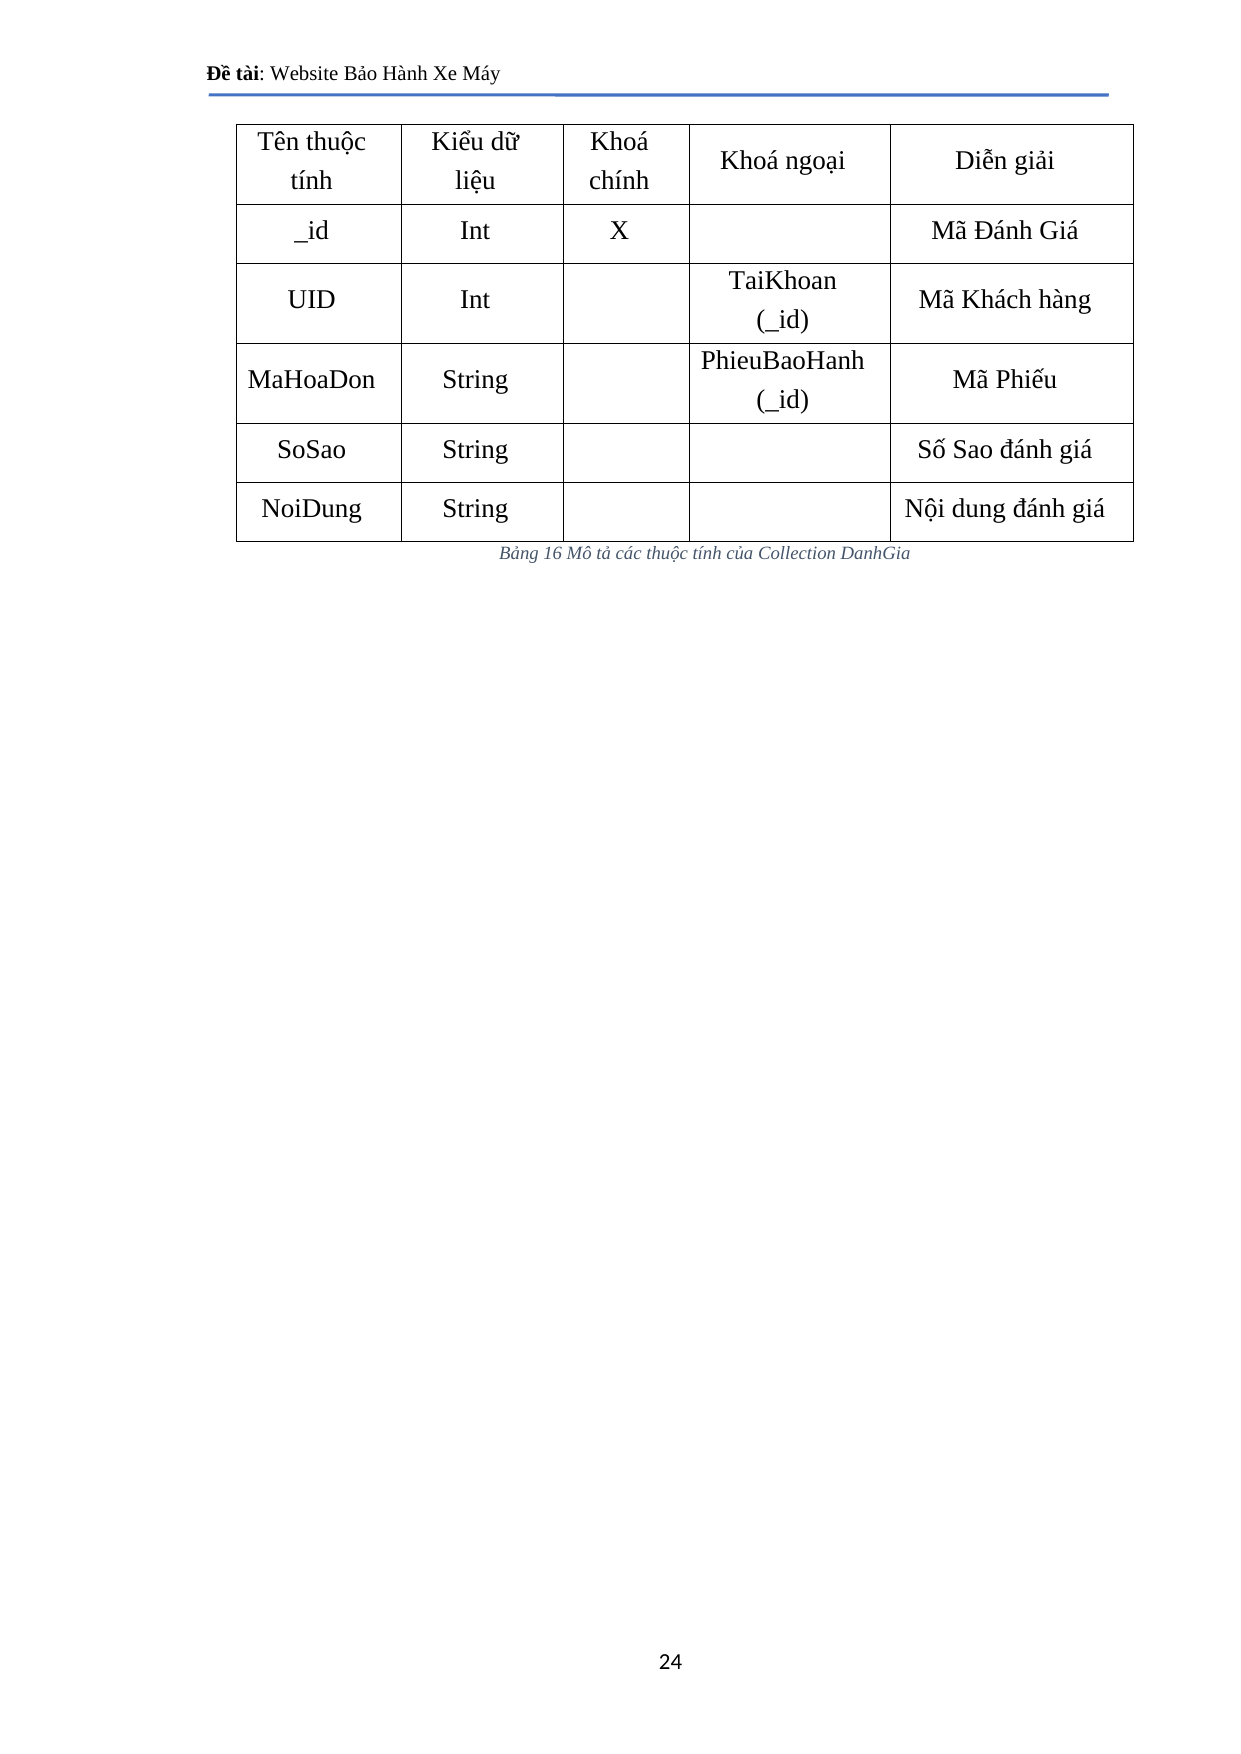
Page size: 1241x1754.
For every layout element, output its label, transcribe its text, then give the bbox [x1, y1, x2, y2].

table_cell SoSao [237, 424, 401, 482]
table_cell UID [237, 264, 401, 343]
table_header Diễn giải [891, 125, 1133, 204]
table_cell Mã Phiếu [891, 344, 1133, 423]
table_cell [564, 344, 689, 423]
table_header Kiểu dữ liệu [402, 125, 563, 204]
table_cell [690, 424, 890, 482]
table_cell [564, 264, 689, 343]
table_cell [690, 483, 890, 541]
table_cell [564, 424, 689, 482]
table_header Khoá chính [564, 125, 689, 204]
table_header Tên thuộc tính [237, 125, 401, 204]
table_cell Int [402, 264, 563, 343]
table_cell PhieuBaoHanh (_id) [690, 344, 890, 423]
table_cell [564, 483, 689, 541]
table_cell NoiDung [237, 483, 401, 541]
table_cell Nội dung đánh giá [891, 483, 1133, 541]
table_cell String [402, 424, 563, 482]
table_cell [690, 205, 890, 263]
table_cell String [402, 483, 563, 541]
table_cell Int [402, 205, 563, 263]
table_cell MaHoaDon [237, 344, 401, 423]
table_cell X [564, 205, 689, 263]
table_cell Mã Đánh Giá [891, 205, 1133, 263]
table_cell _id [237, 205, 401, 263]
table_cell Số Sao đánh giá [891, 424, 1133, 482]
table_cell Mã Khách hàng [891, 264, 1133, 343]
table_cell TaiKhoan (_id) [690, 264, 890, 343]
table_header Khoá ngoại [690, 125, 890, 204]
table_cell String [402, 344, 563, 423]
